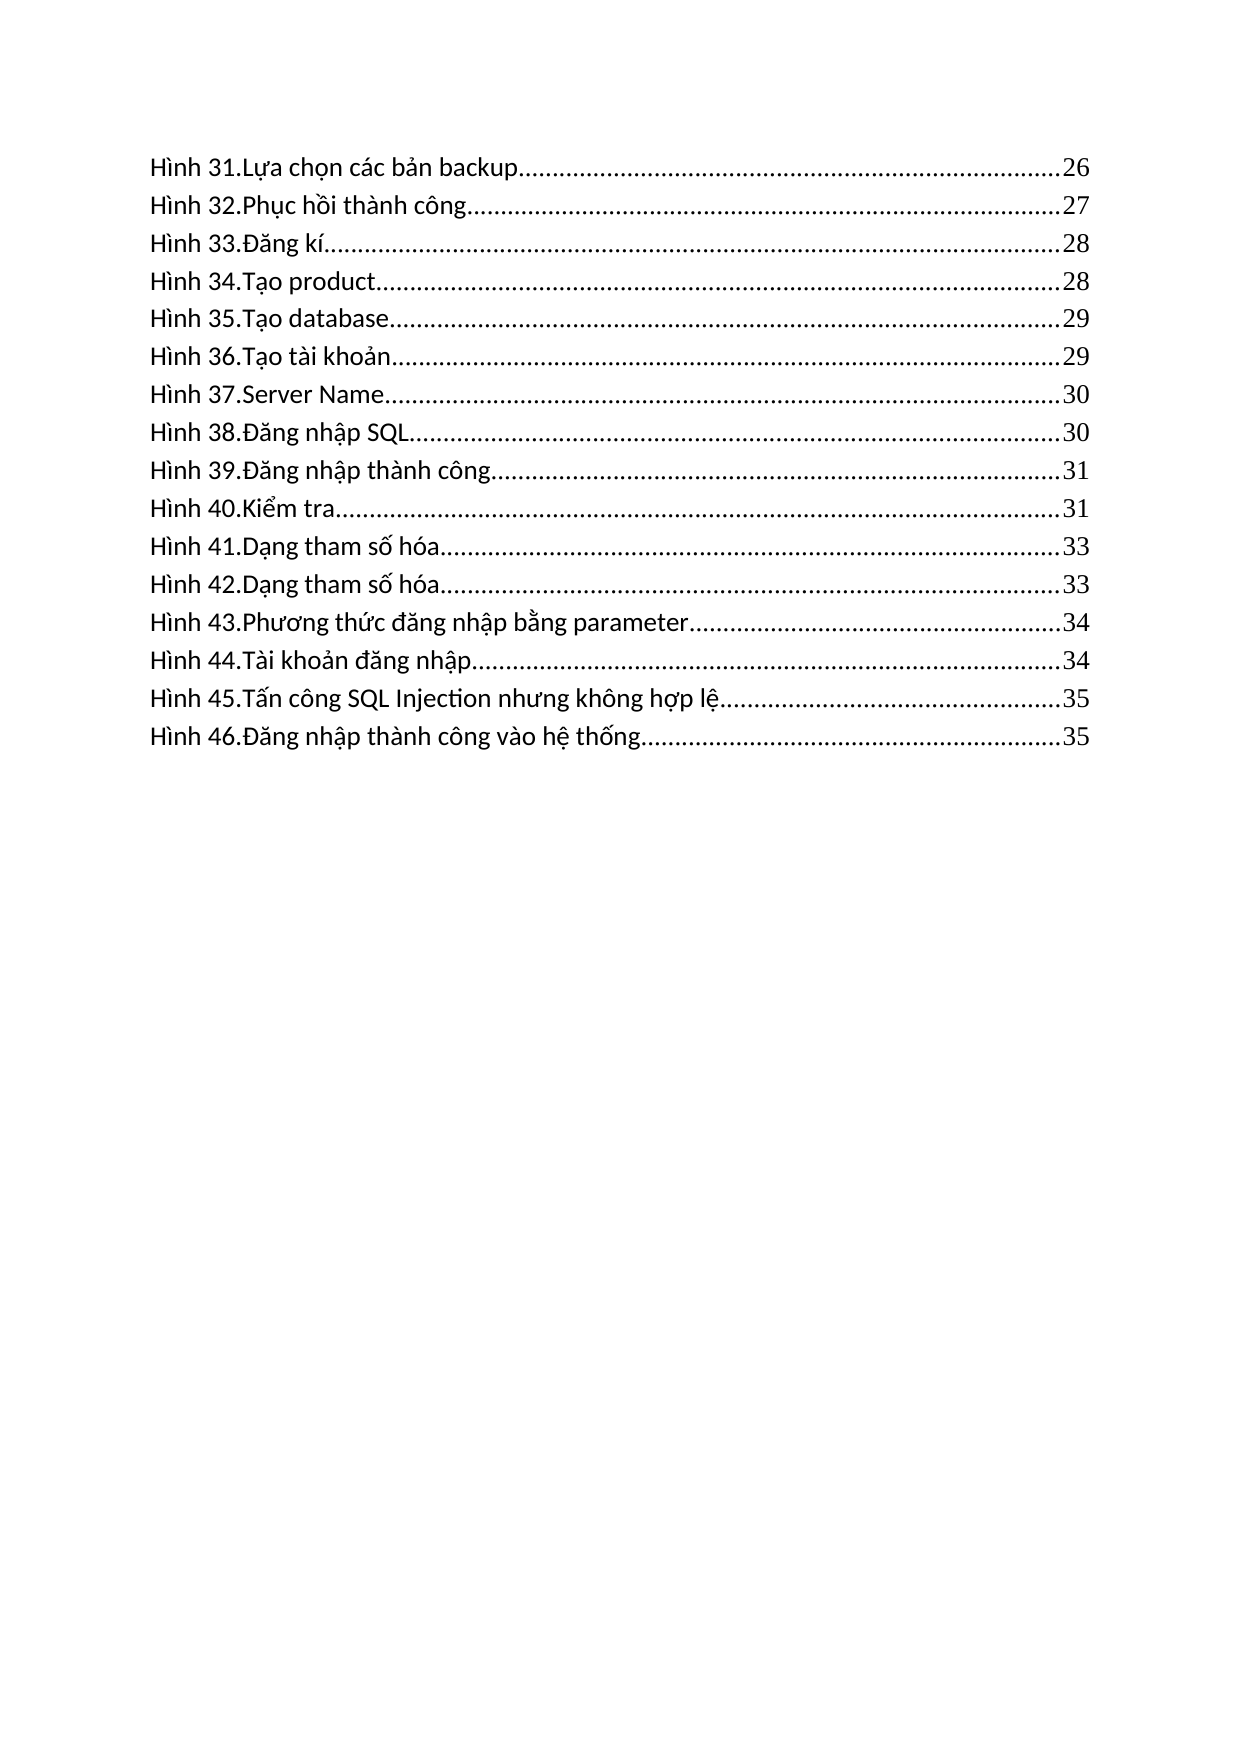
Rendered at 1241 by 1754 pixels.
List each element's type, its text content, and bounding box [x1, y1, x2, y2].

text Hình 45.Tấn công SQL Injection nhưng không hợp lệ 35 [150, 681, 1090, 714]
text Hình 41.Dạng tham số hóa 33 [150, 529, 1090, 562]
text Hình 32.Phục hồi thành công 27 [150, 188, 1090, 221]
text Hình 38.Đăng nhập SQL 30 [150, 415, 1090, 448]
text Hình 37.Server Name 30 [150, 377, 1090, 411]
text Hình 43.Phương thức đăng nhập bằng parameter 34 [150, 605, 242, 638]
text Hình 44.Tài khoản đăng nhập 34 [150, 643, 1090, 676]
text Hình 35.Tạo database 29 [150, 302, 1090, 335]
text Hình 36.Tạo tài khoản 29 [150, 339, 1090, 373]
text Hình 39.Đăng nhập thành công 31 [150, 453, 1090, 486]
text Hình 46.Đăng nhập thành công vào hệ thống 35 [150, 719, 1090, 752]
text Hình 33.Đăng kí 28 [150, 226, 1090, 259]
text Hình 43.Phương thức đăng nhập bằng parameter 34 [689, 605, 1090, 638]
text Hình 31.Lựa chọn các bản backup 26 [150, 150, 1090, 183]
text Hình 34.Tạo product 28 [150, 264, 1090, 297]
text Hình 42.Dạng tham số hóa 33 [150, 567, 1090, 600]
text Hình 40.Kiểm tra 31 [150, 491, 1090, 524]
